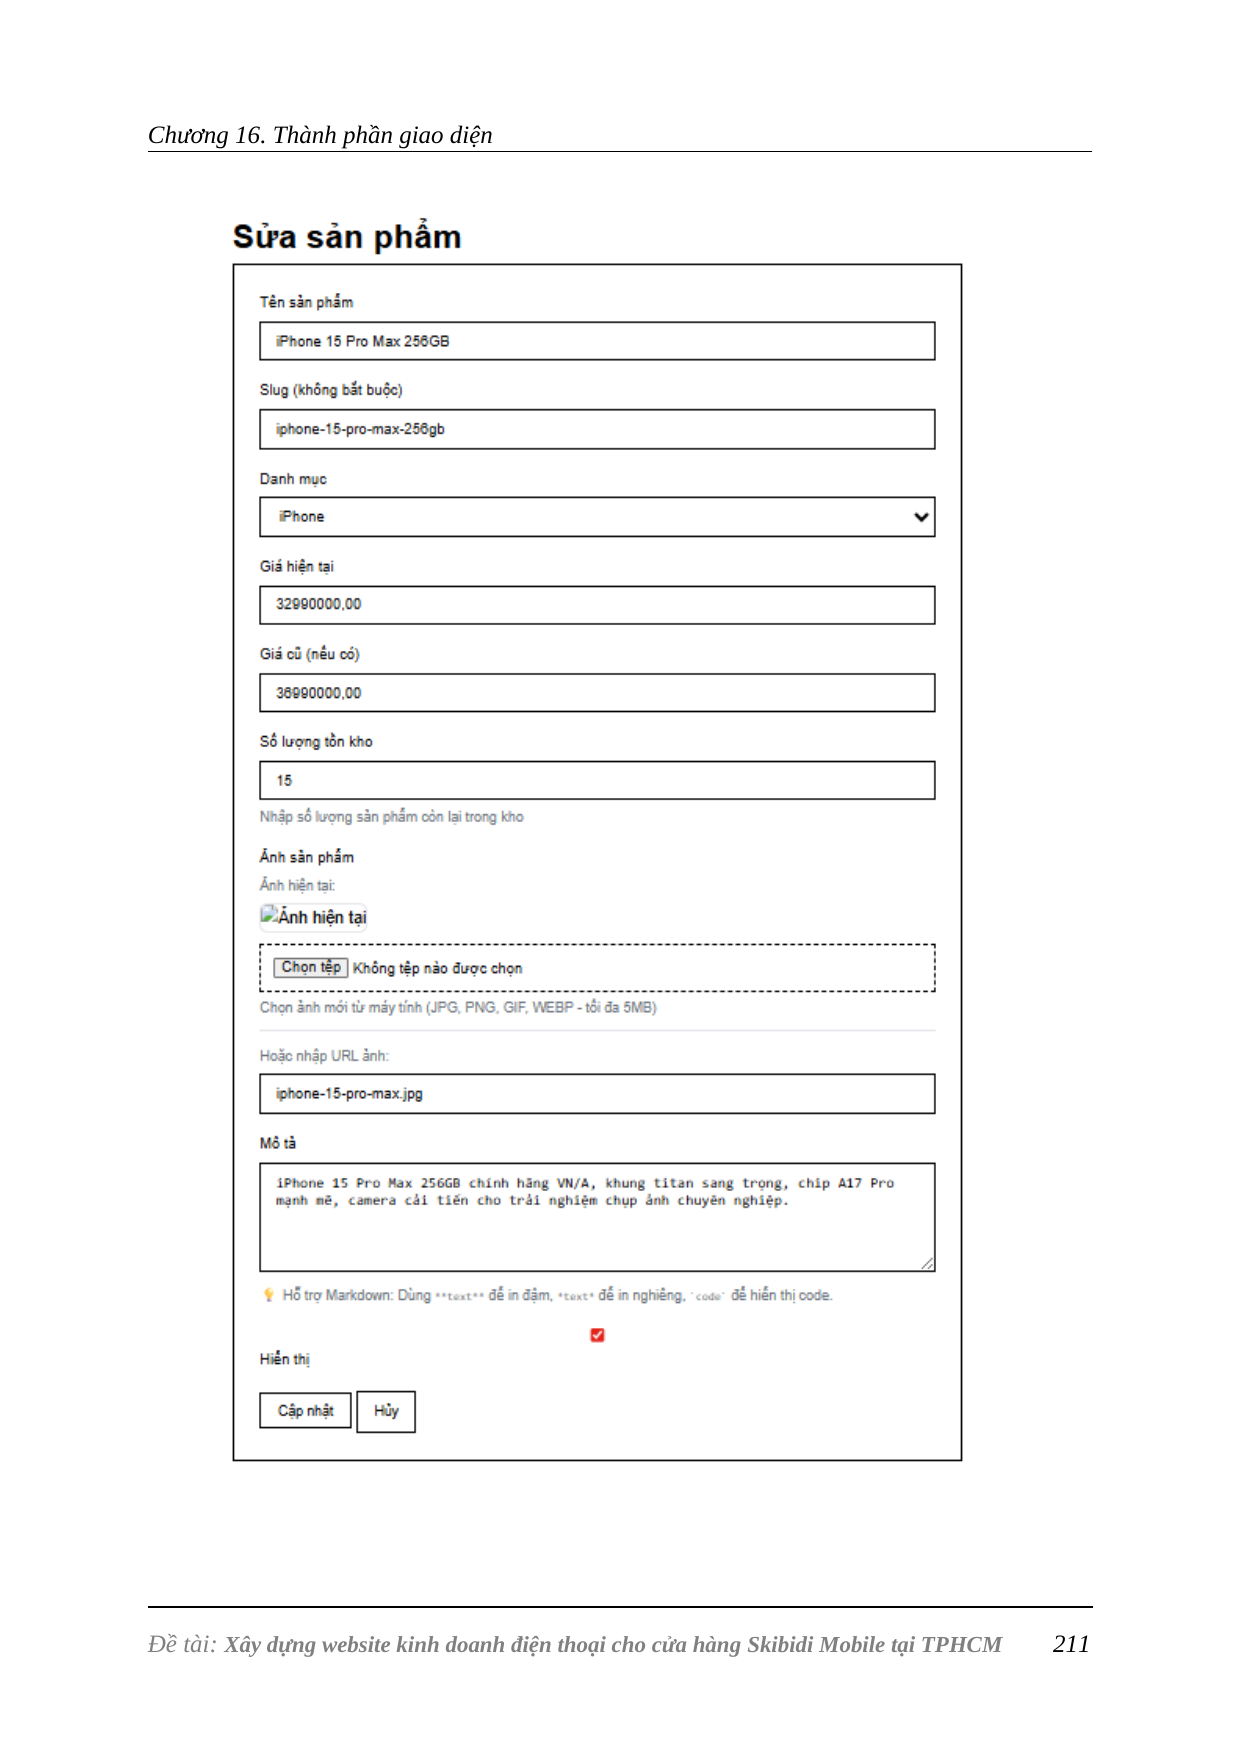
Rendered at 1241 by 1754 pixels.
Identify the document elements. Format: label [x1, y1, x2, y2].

picture [222, 206, 972, 1474]
